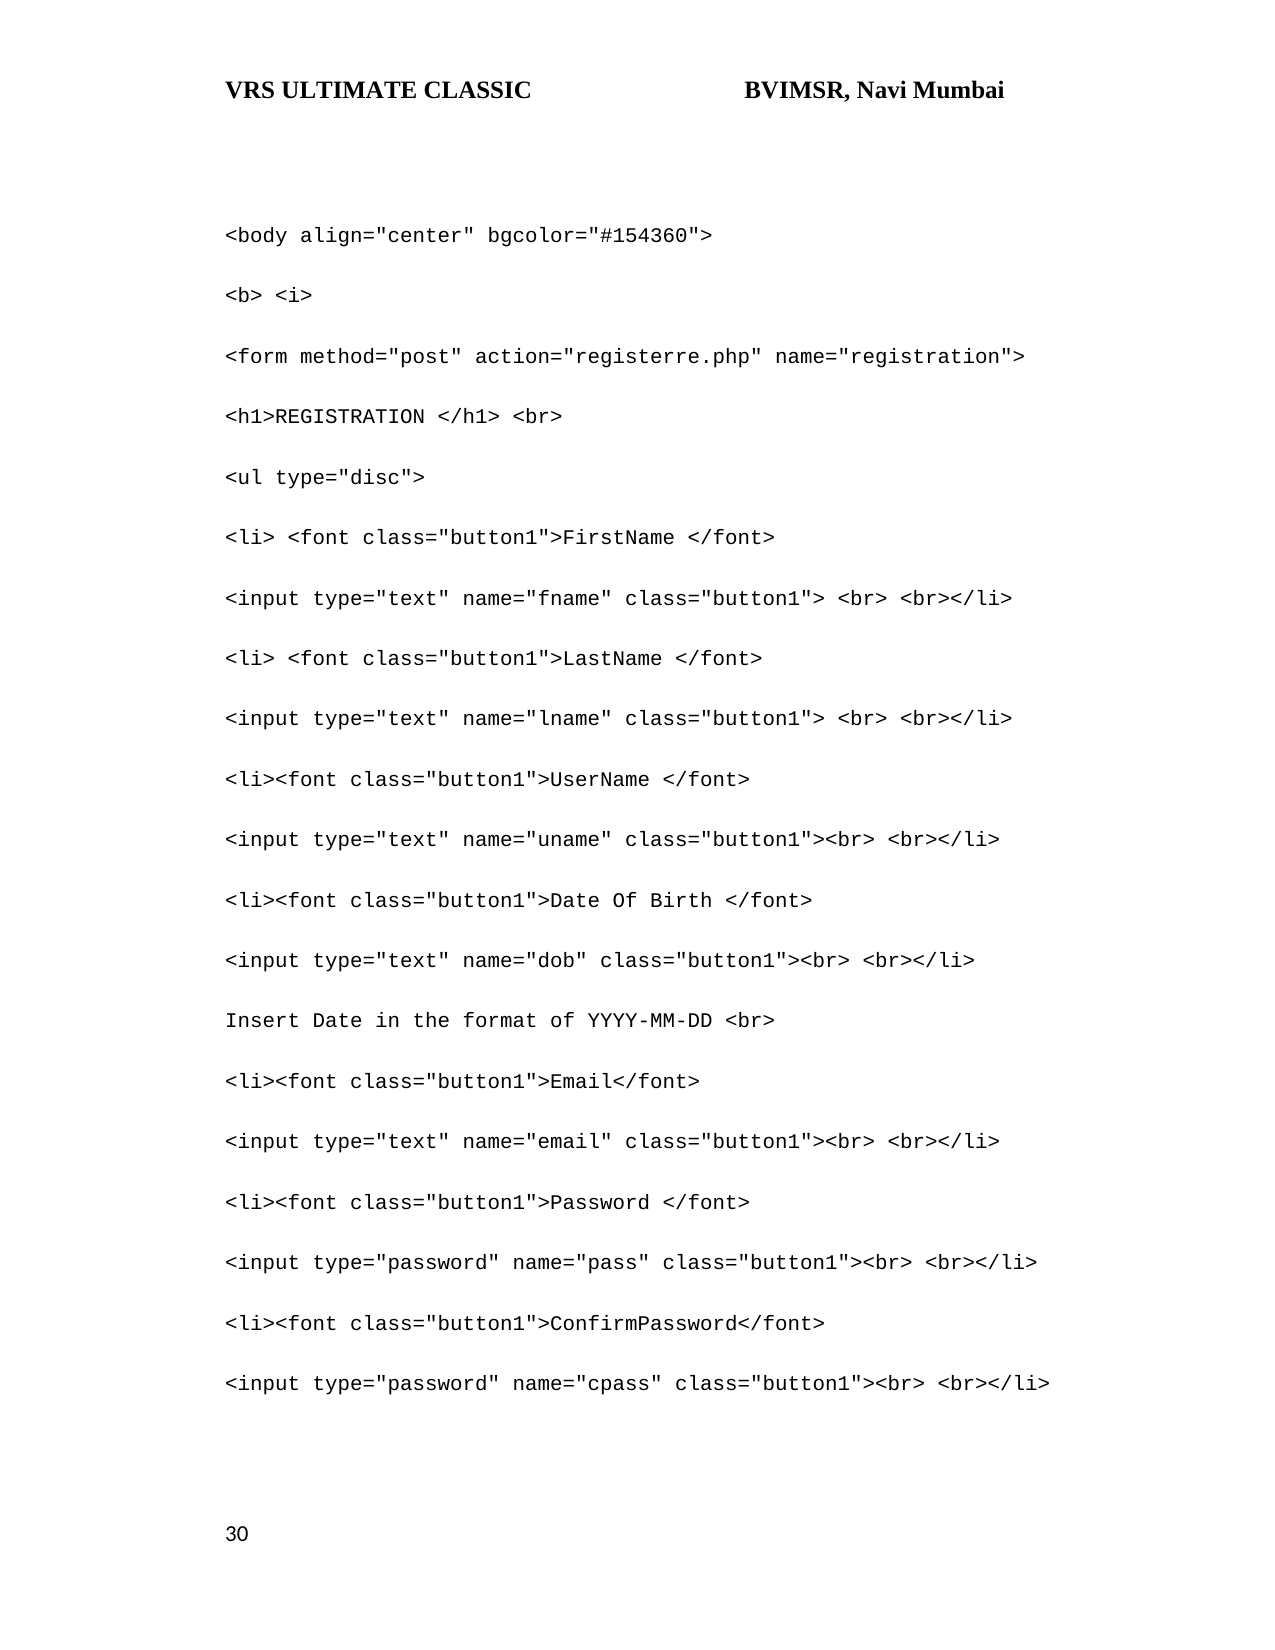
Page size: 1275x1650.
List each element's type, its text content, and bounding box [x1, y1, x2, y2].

text <body align="center" bgcolor="#154360"> [225, 225, 1087, 249]
text <input type="text" name="fname" class="button1"> <br> <br></li> [225, 587, 1087, 611]
text <li><font class="button1">Password </font> [225, 1192, 1087, 1215]
text <input type="text" name="email" class="button1"><br> <br></li> [225, 1131, 1087, 1155]
text <h1>REGISTRATION </h1> <br> [225, 406, 1087, 430]
text <b> <i> [225, 285, 1087, 309]
text <li> <font class="button1">LastName </font> [225, 648, 1087, 672]
text <li><font class="button1">ConfirmPassword</font> [225, 1312, 1087, 1336]
text <input type="text" name="dob" class="button1"><br> <br></li> [225, 950, 1087, 974]
text <li><font class="button1">UserName </font> [225, 769, 1087, 792]
text <li><font class="button1">Date Of Birth </font> [225, 889, 1087, 913]
text <form method="post" action="registerre.php" name="registration"> [225, 346, 1087, 369]
text <input type="password" name="cpass" class="button1"><br> <br></li> [225, 1373, 1087, 1397]
text <li> <font class="button1">FirstName </font> [225, 527, 1087, 551]
text <input type="text" name="lname" class="button1"> <br> <br></li> [225, 708, 1087, 732]
text Insert Date in the format of YYYY-MM-DD <br> [225, 1010, 1087, 1034]
text <li><font class="button1">Email</font> [225, 1071, 1087, 1094]
text <input type="text" name="uname" class="button1"><br> <br></li> [225, 829, 1087, 853]
text <ul type="disc"> [225, 467, 1087, 490]
text <input type="password" name="pass" class="button1"><br> <br></li> [225, 1252, 1087, 1276]
